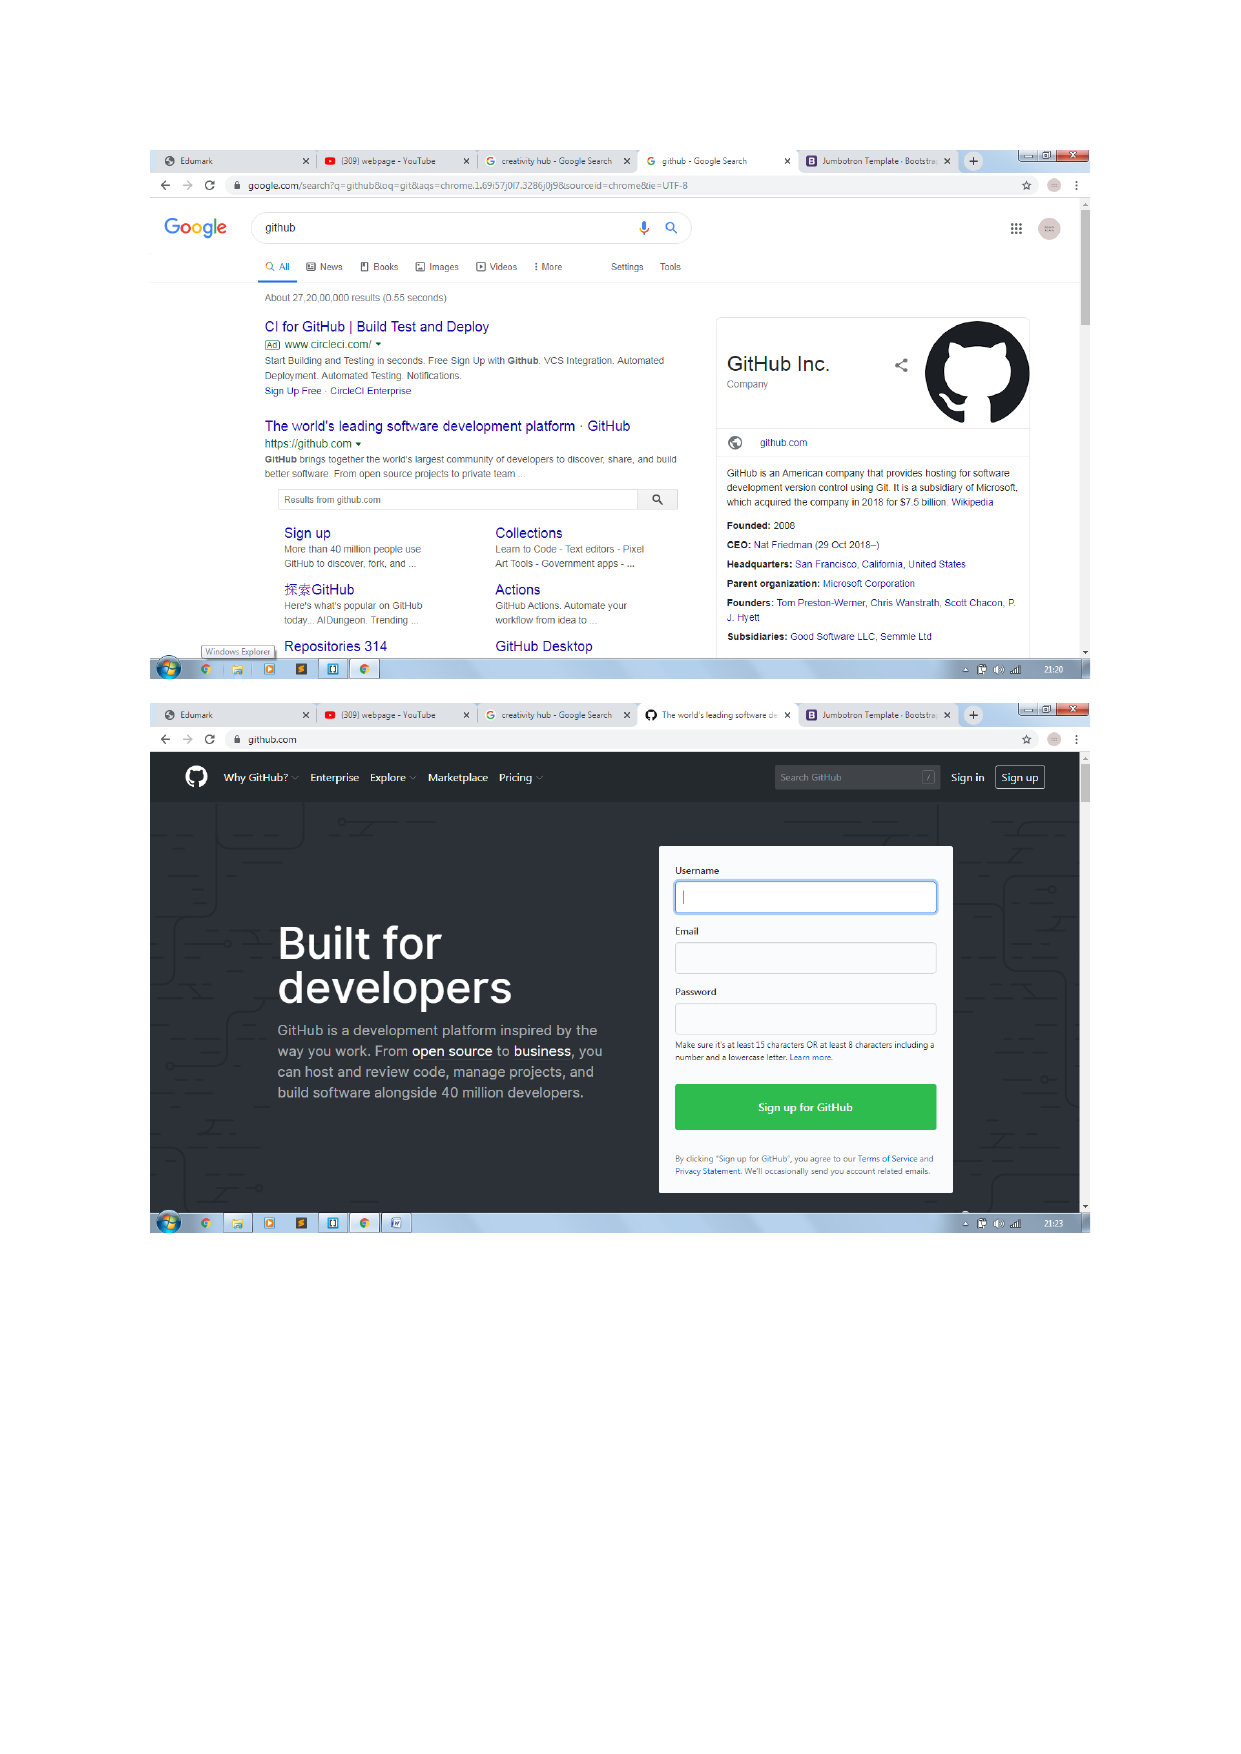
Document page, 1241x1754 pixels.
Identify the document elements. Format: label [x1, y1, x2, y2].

picture [150, 703, 1091, 1233]
picture [150, 150, 1091, 679]
